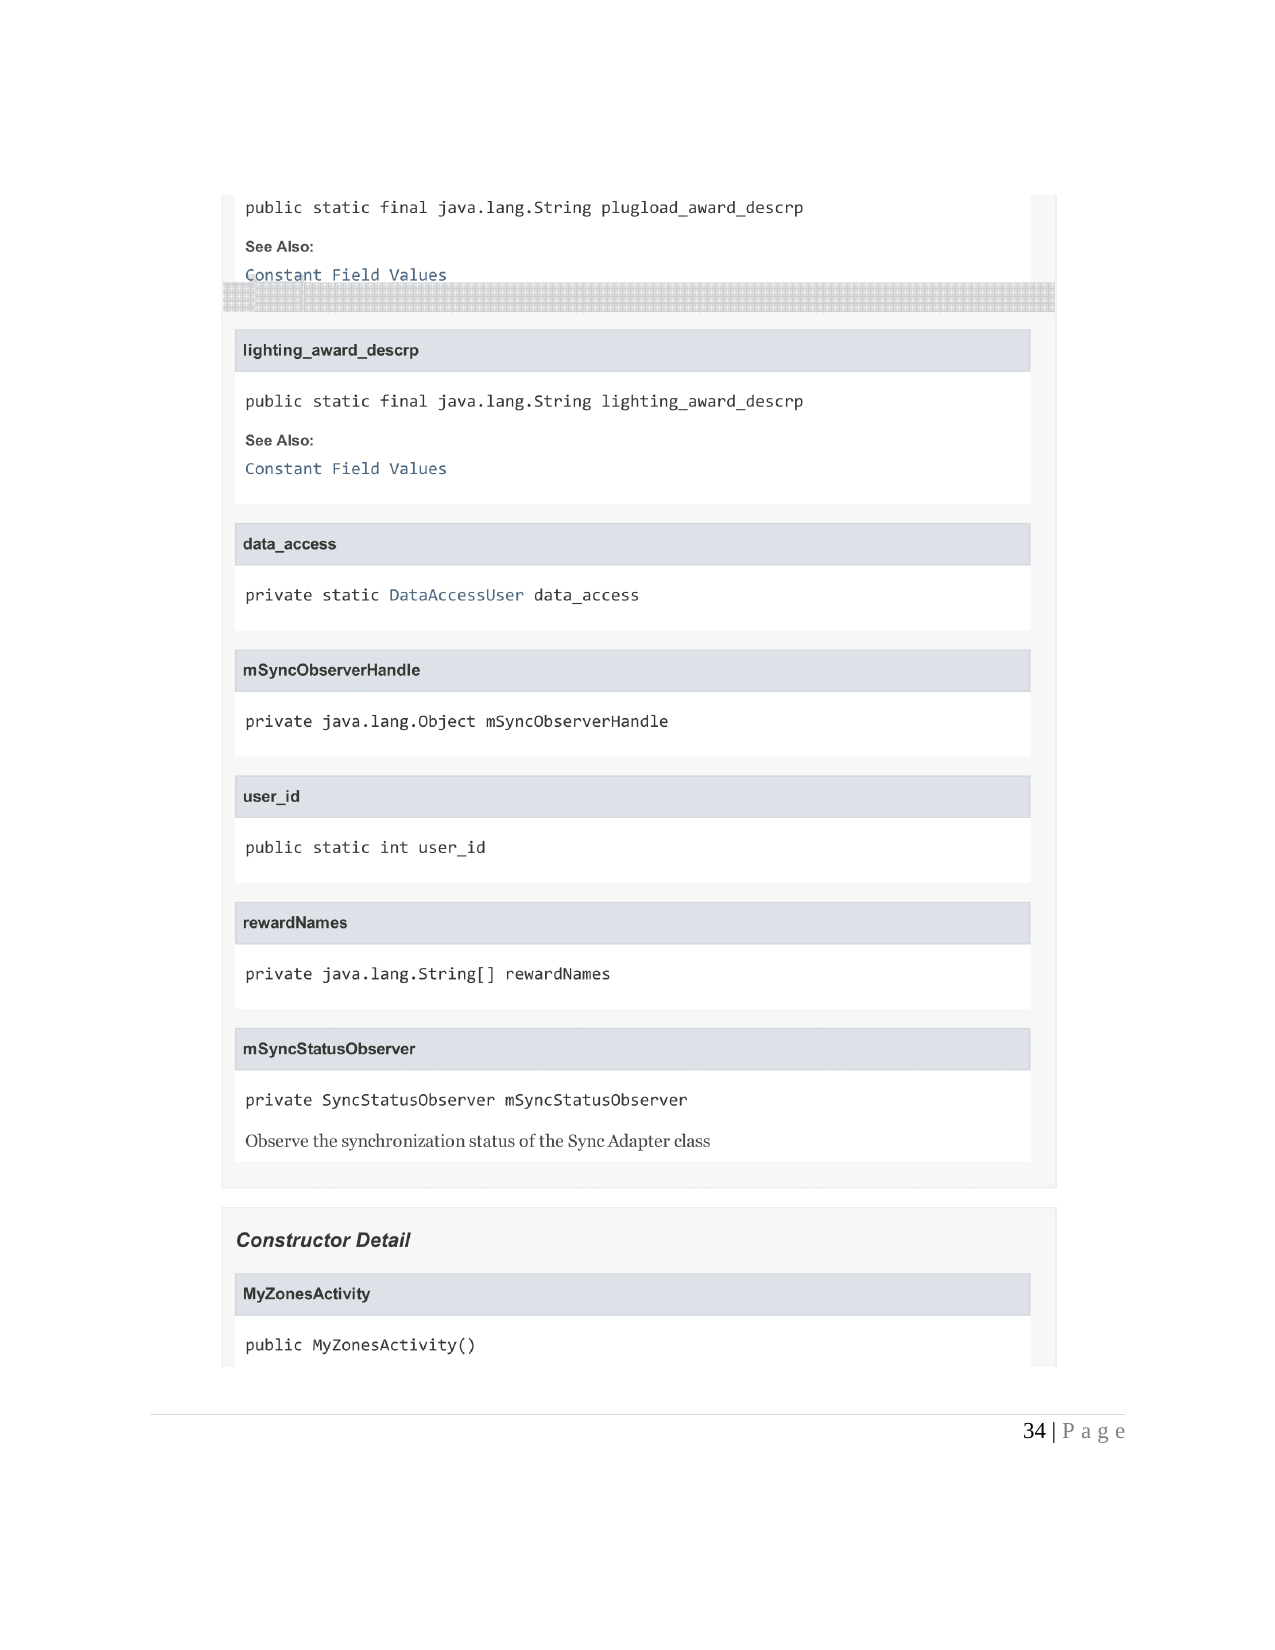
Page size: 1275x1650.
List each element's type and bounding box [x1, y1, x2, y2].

picture [150, 150, 1125, 1412]
